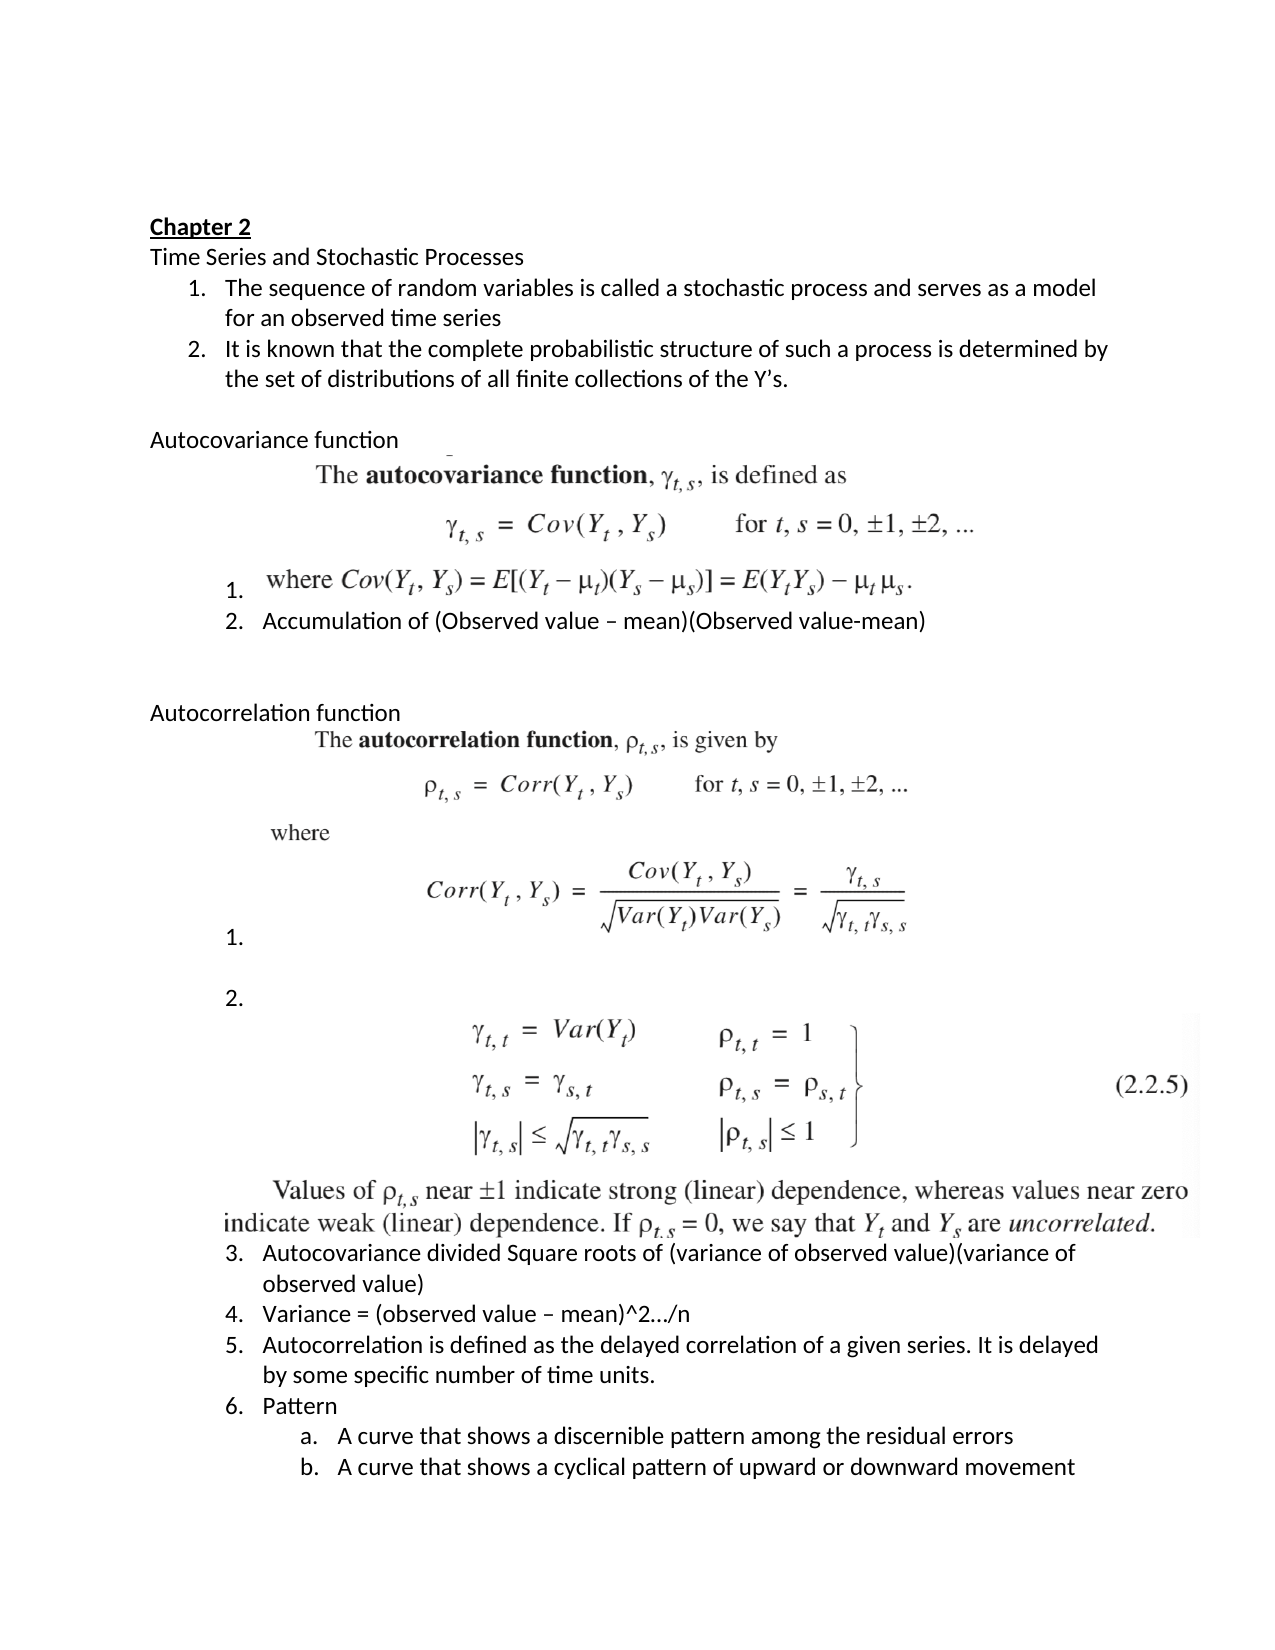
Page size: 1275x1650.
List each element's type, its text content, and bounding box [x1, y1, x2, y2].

text Autocorrelation function [150, 697, 1125, 727]
list The sequence of random variables is called a stochastic process and serves as a model for an observed time series [187, 272, 1125, 333]
picture [262, 455, 995, 599]
list Autocovariance divided Square roots of (variance of observed value)(variance of observed value) [225, 1238, 1125, 1298]
list A curve that shows a discernible pattern among the residual errors [300, 1420, 1125, 1451]
list A curve that shows a cyclical pattern of upward or downward movement [300, 1451, 1125, 1481]
list Autocorrelation is defined as the delayed correlation of a given series. It is delayed by some specific number of time units. [225, 1329, 1125, 1390]
list It is known that the complete probabilistic structure of such a process is determined by the set of distributions of all finite collections of the Y’s. [187, 333, 1125, 394]
picture [225, 1013, 1200, 1238]
list Pattern [225, 1390, 1125, 1420]
text Time Series and Stochastic Processes [150, 242, 1125, 272]
text Autocovariance function [150, 425, 1125, 455]
picture [262, 727, 927, 946]
text Chapter 2 [150, 211, 1125, 242]
list Variance = (observed value – mean)^2…/n [225, 1298, 1125, 1329]
list Accumulation of (Observed value – mean)(Observed value-mean) [225, 605, 1125, 636]
